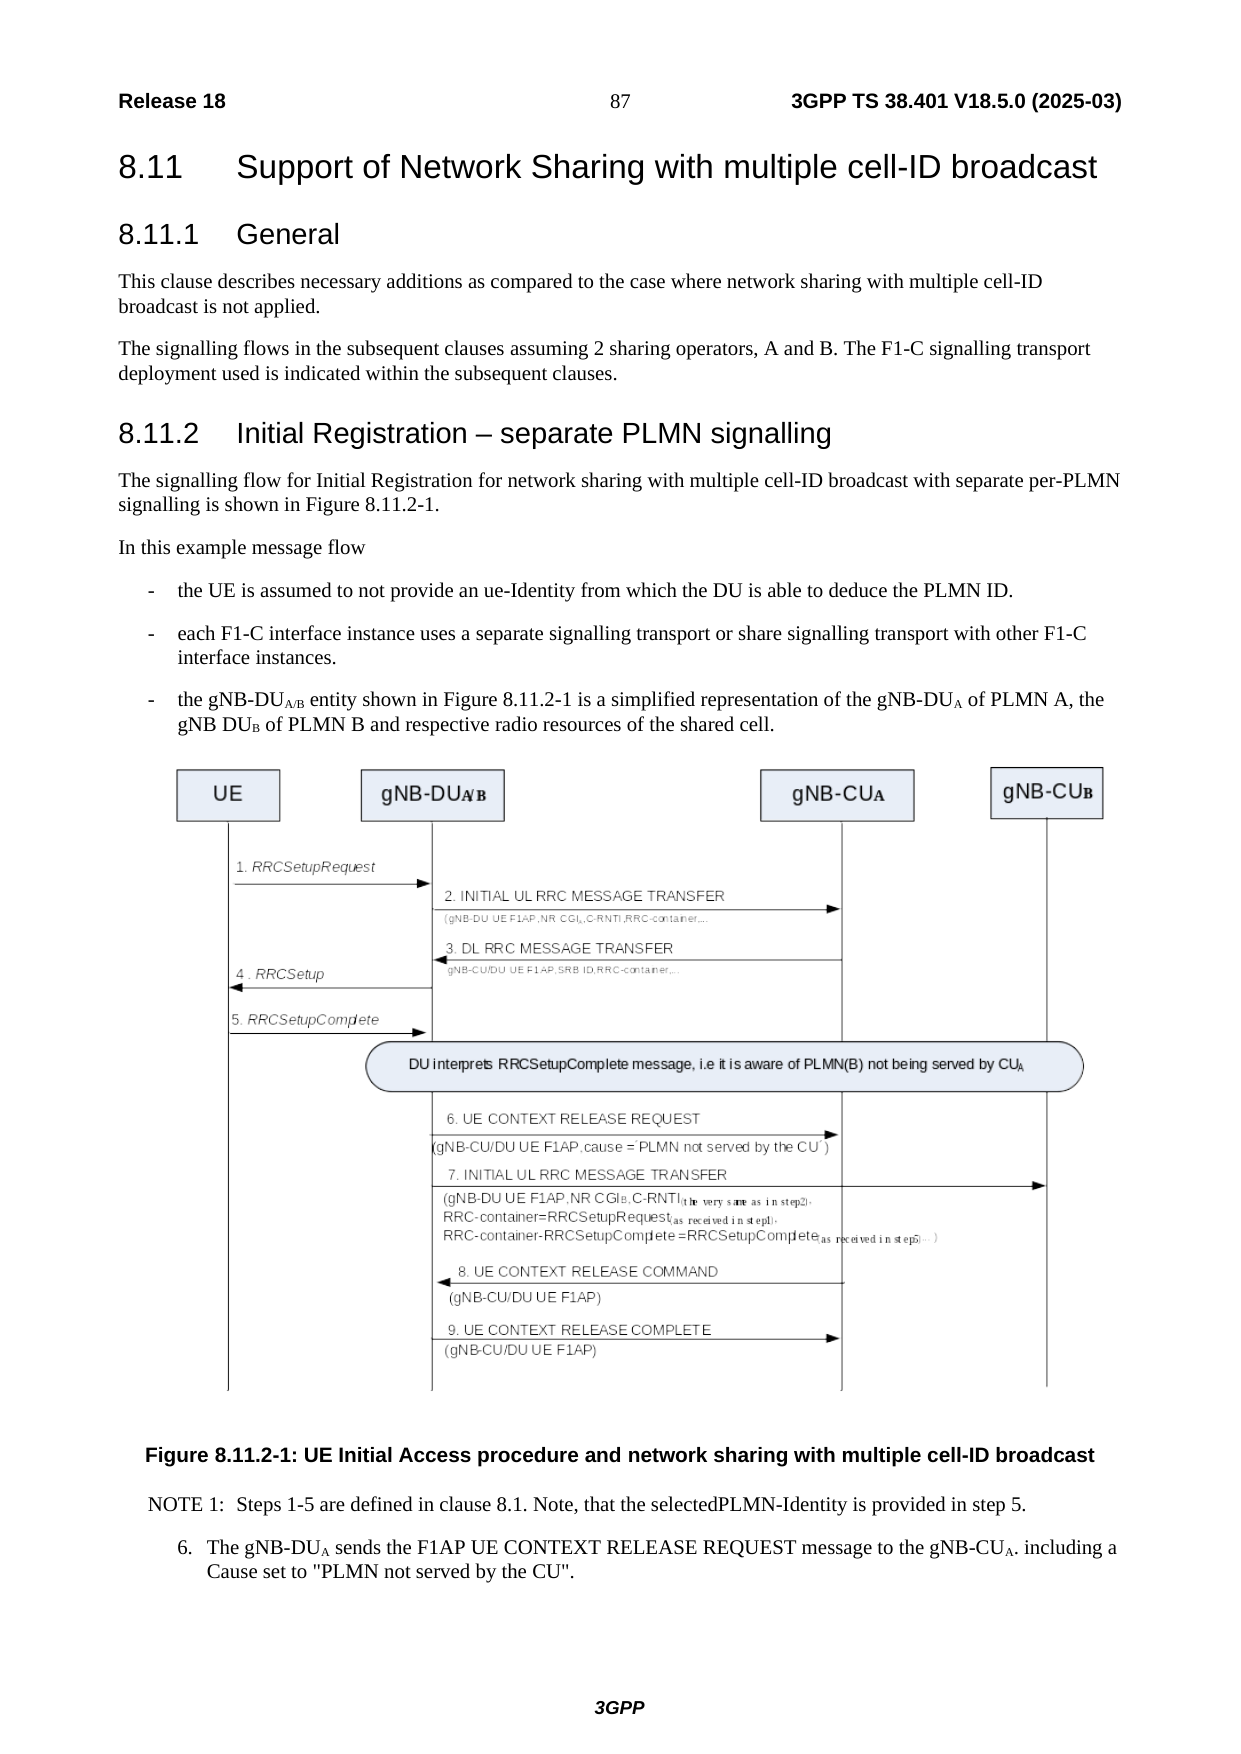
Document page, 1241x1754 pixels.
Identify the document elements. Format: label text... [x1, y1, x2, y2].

text - the gNB-DUA/B entity shown in Figure 8.11.2-1 is a simplified representation of the gNB-DUA of PLMN A, the gNB DUB of PLMN B and respective radio resources of the shared cell. [148, 687, 1122, 736]
text NOTE 1: Steps 1-5 are defined in clause 8.1. Note, that the selectedPLMN-Identity is provided in step 5. [148, 1492, 1122, 1516]
text - each F1-C interface instance uses a separate signalling transport or share signalling transport with other F1-C interface instances. [148, 621, 1122, 669]
text Figure 8.11.2-1: UE Initial Access procedure and network sharing with multiple cell-ID broadcast [118, 1443, 1122, 1467]
text - the UE is assumed to not provide an ue-Identity from which the DU is able to deduce the PLMN ID. [148, 578, 1122, 602]
subtitle 8.11.2 Initial Registration – separate PLMN signalling [118, 416, 1122, 449]
text In this example message flow [118, 535, 1122, 559]
subtitle 8.11.1 General [118, 217, 1122, 251]
text The signalling flow for Initial Registration for network sharing with multiple cell-ID broadcast with separate per-PLMN signalling is shown in Figure 8.11.2-1. [118, 468, 1122, 516]
subtitle 8.11 Support of Network Sharing with multiple cell-ID broadcast [118, 147, 1122, 186]
text This clause describes necessary additions as compared to the case where network sharing with multiple cell-ID broadcast is not applied. [118, 269, 1122, 318]
text 6. The gNB-DUA sends the F1AP UE CONTEXT RELEASE REQUEST message to the gNB-CUA. including a Cause set to "PLMN not served by the CU". [177, 1535, 1122, 1583]
text The signalling flows in the subsequent clauses assuming 2 sharing operators, A and B. The F1-C signalling transport deployment used is indicated within the subsequent clauses. [118, 336, 1122, 384]
